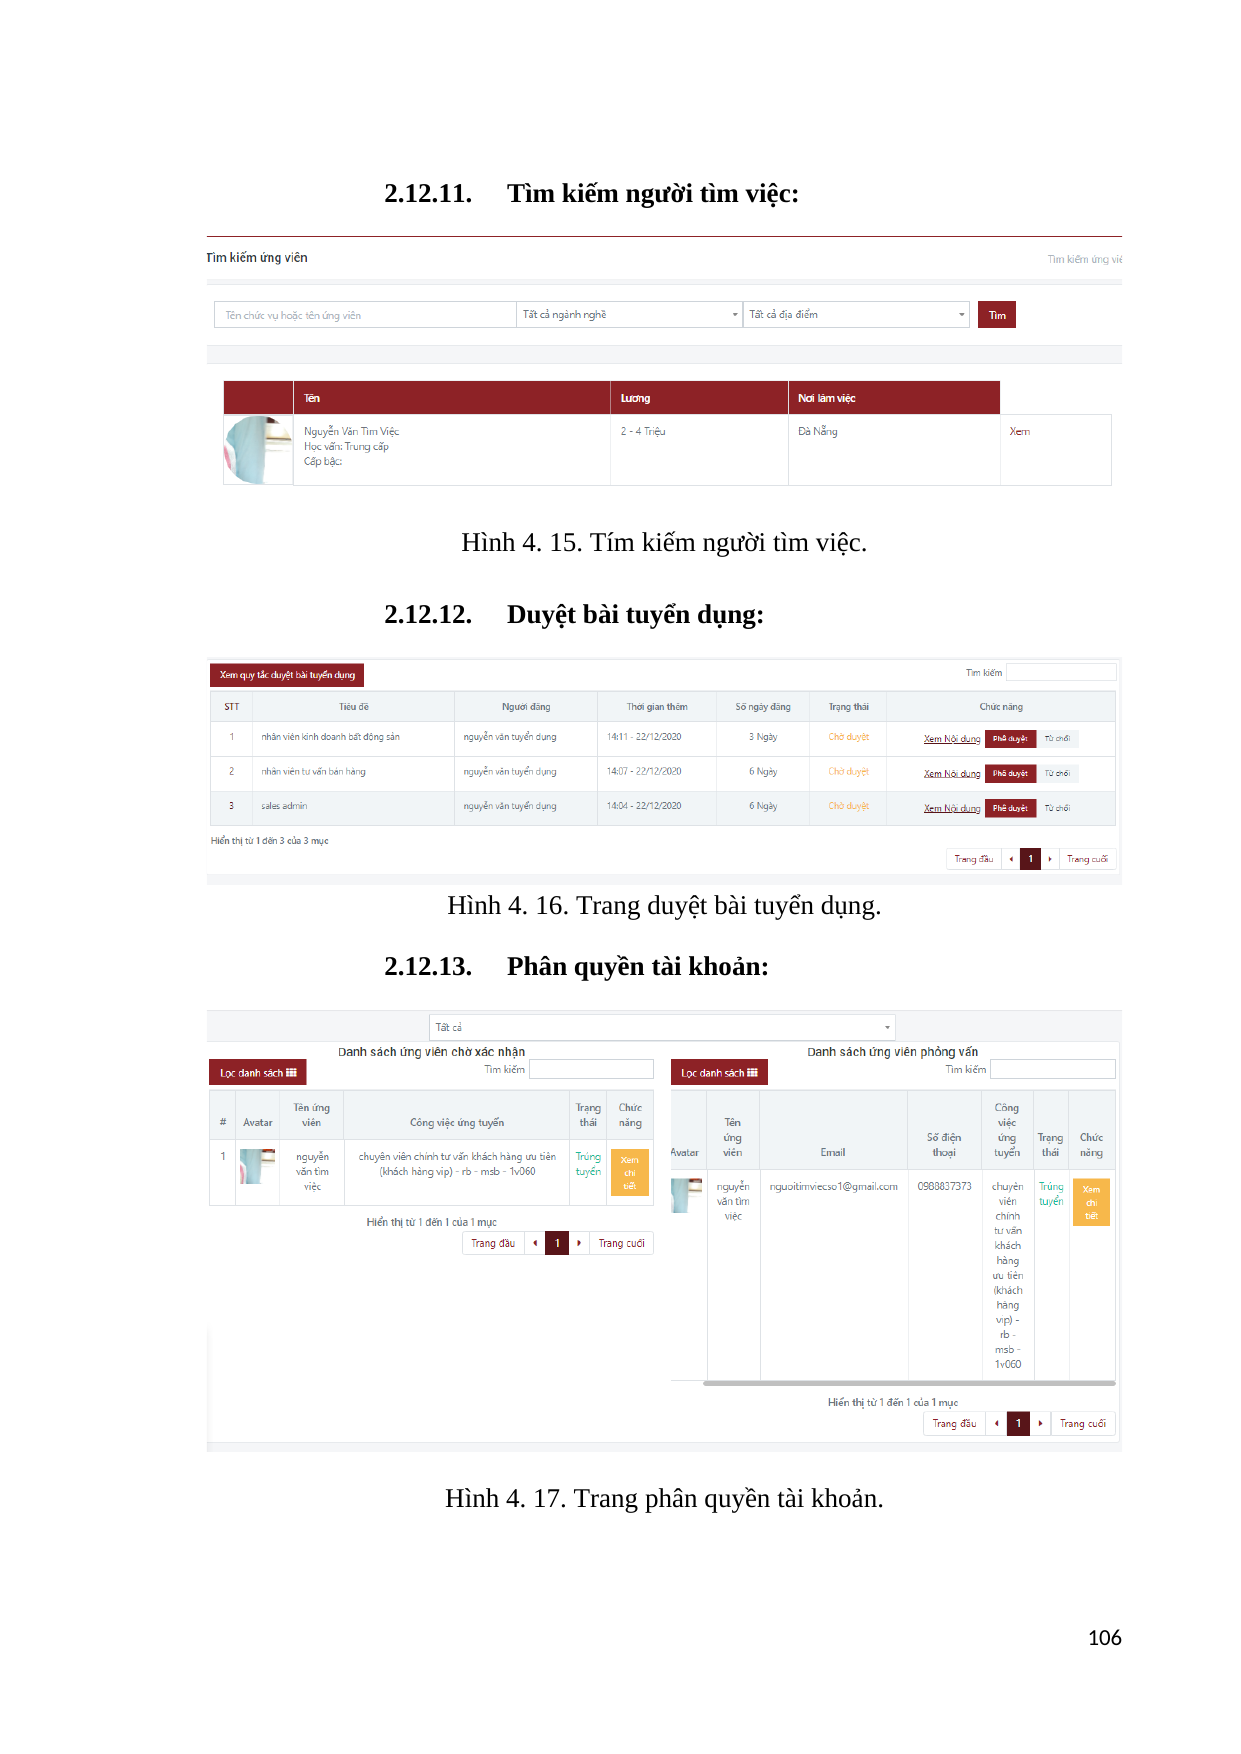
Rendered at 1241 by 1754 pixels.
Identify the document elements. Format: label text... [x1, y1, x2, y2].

text Hình 4. 16. Trang duyệt bài tuyển dụng. [207, 885, 1122, 920]
text Hình 4. 17. Trang phân quyền tài khoản. [207, 1482, 1122, 1513]
picture [206, 657, 1123, 885]
text Tìm kiếm người tìm việc: [384, 177, 1122, 208]
text Phân quyền tài khoản: [384, 950, 1122, 981]
picture [206, 1009, 1123, 1452]
text Hình 4. 15. Tím kiếm người tìm việc. [207, 526, 1122, 558]
picture [206, 236, 1123, 496]
text Duyệt bài tuyển dụng: [384, 598, 1122, 629]
